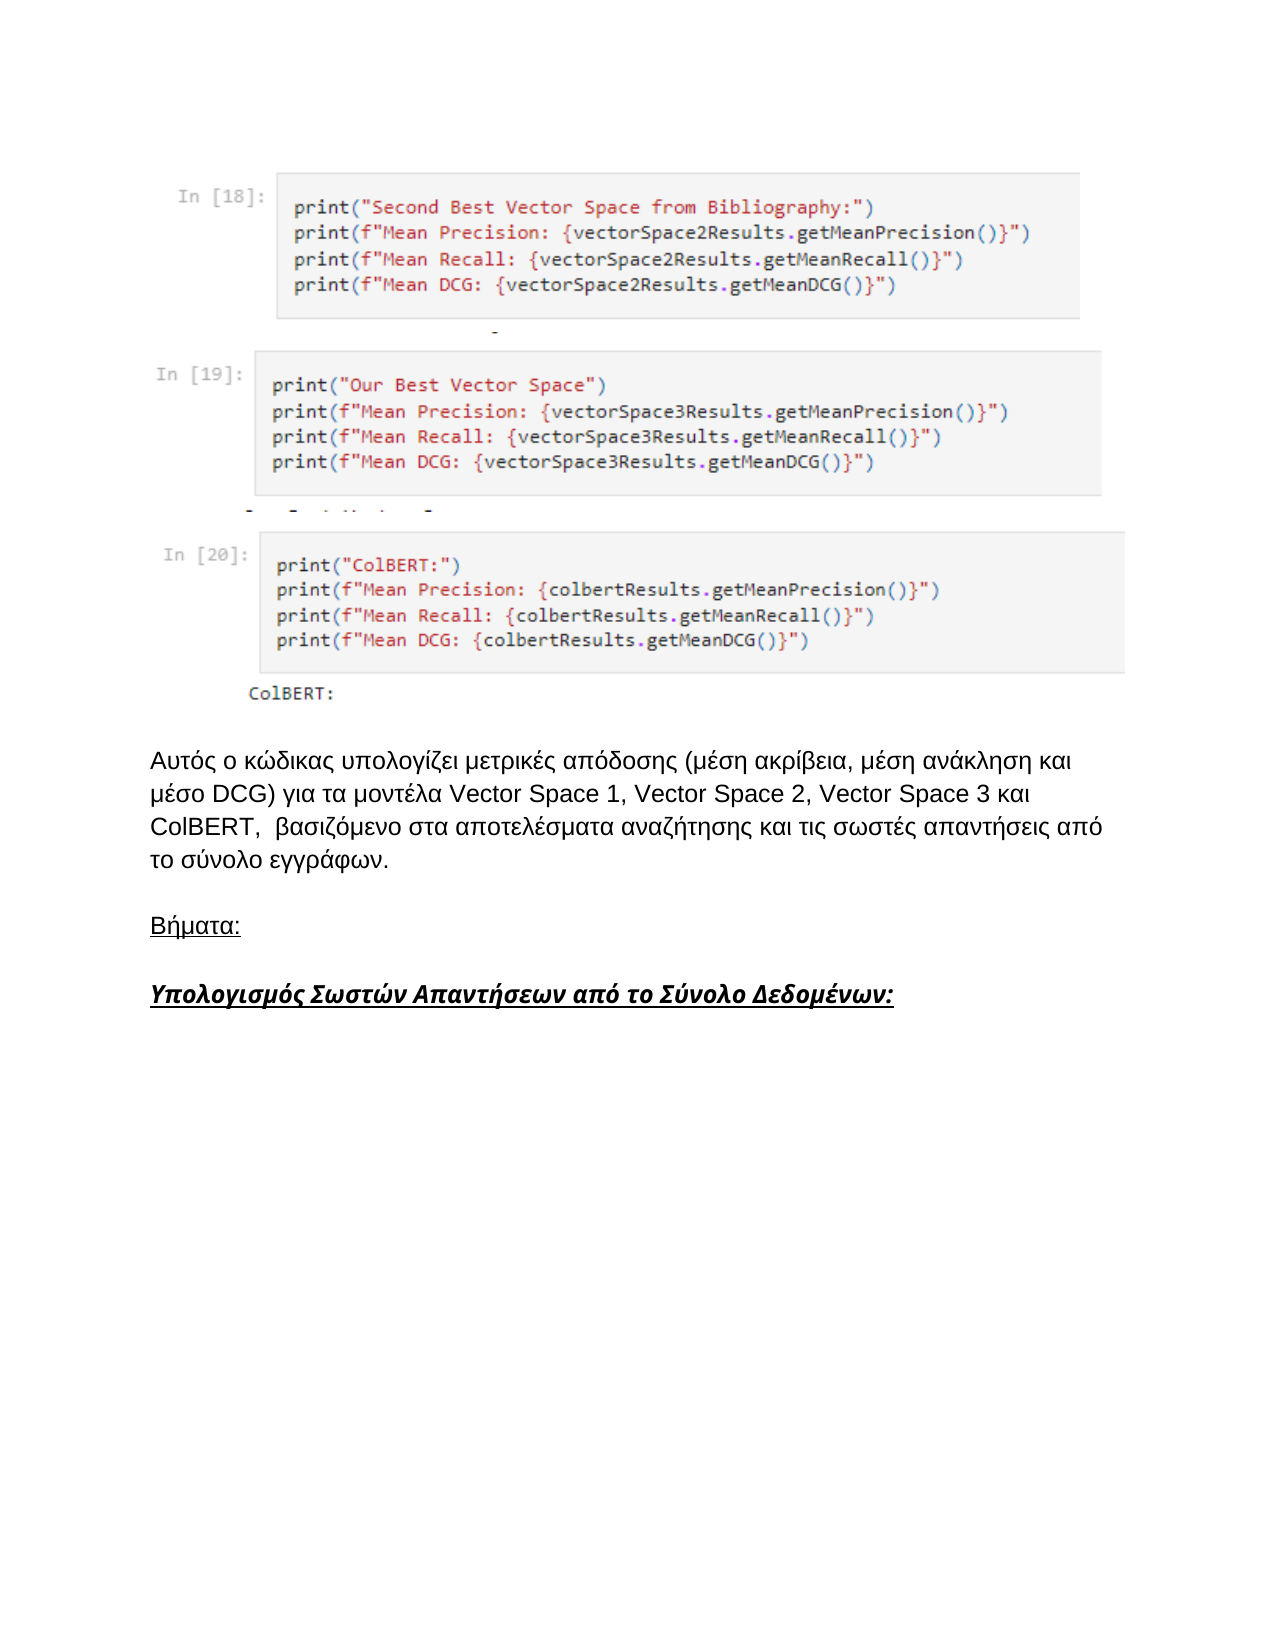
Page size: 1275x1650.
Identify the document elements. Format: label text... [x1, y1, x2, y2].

text Αυτός ο κώδικας υπολογίζει μετρικές απόδοσης (μέση ακρίβεια, μέση ανάκληση και μέσο DCG) για τα μοντέλα Vector Space 1, Vector Space 2, Vector Space 3 και ColBERT, βασιζόμενο στα αποτελέσματα αναζήτησης και τις σωστές απαντήσεις από το σύνολο εγγράφων. [150, 746, 1125, 873]
picture [150, 332, 1102, 512]
text Βήματα: [150, 911, 1125, 939]
picture [150, 158, 1080, 329]
text Υπολογισμός Σωστών Απαντήσεων από το Σύνολο Δεδομένων: [150, 977, 1125, 1011]
picture [150, 515, 1125, 709]
